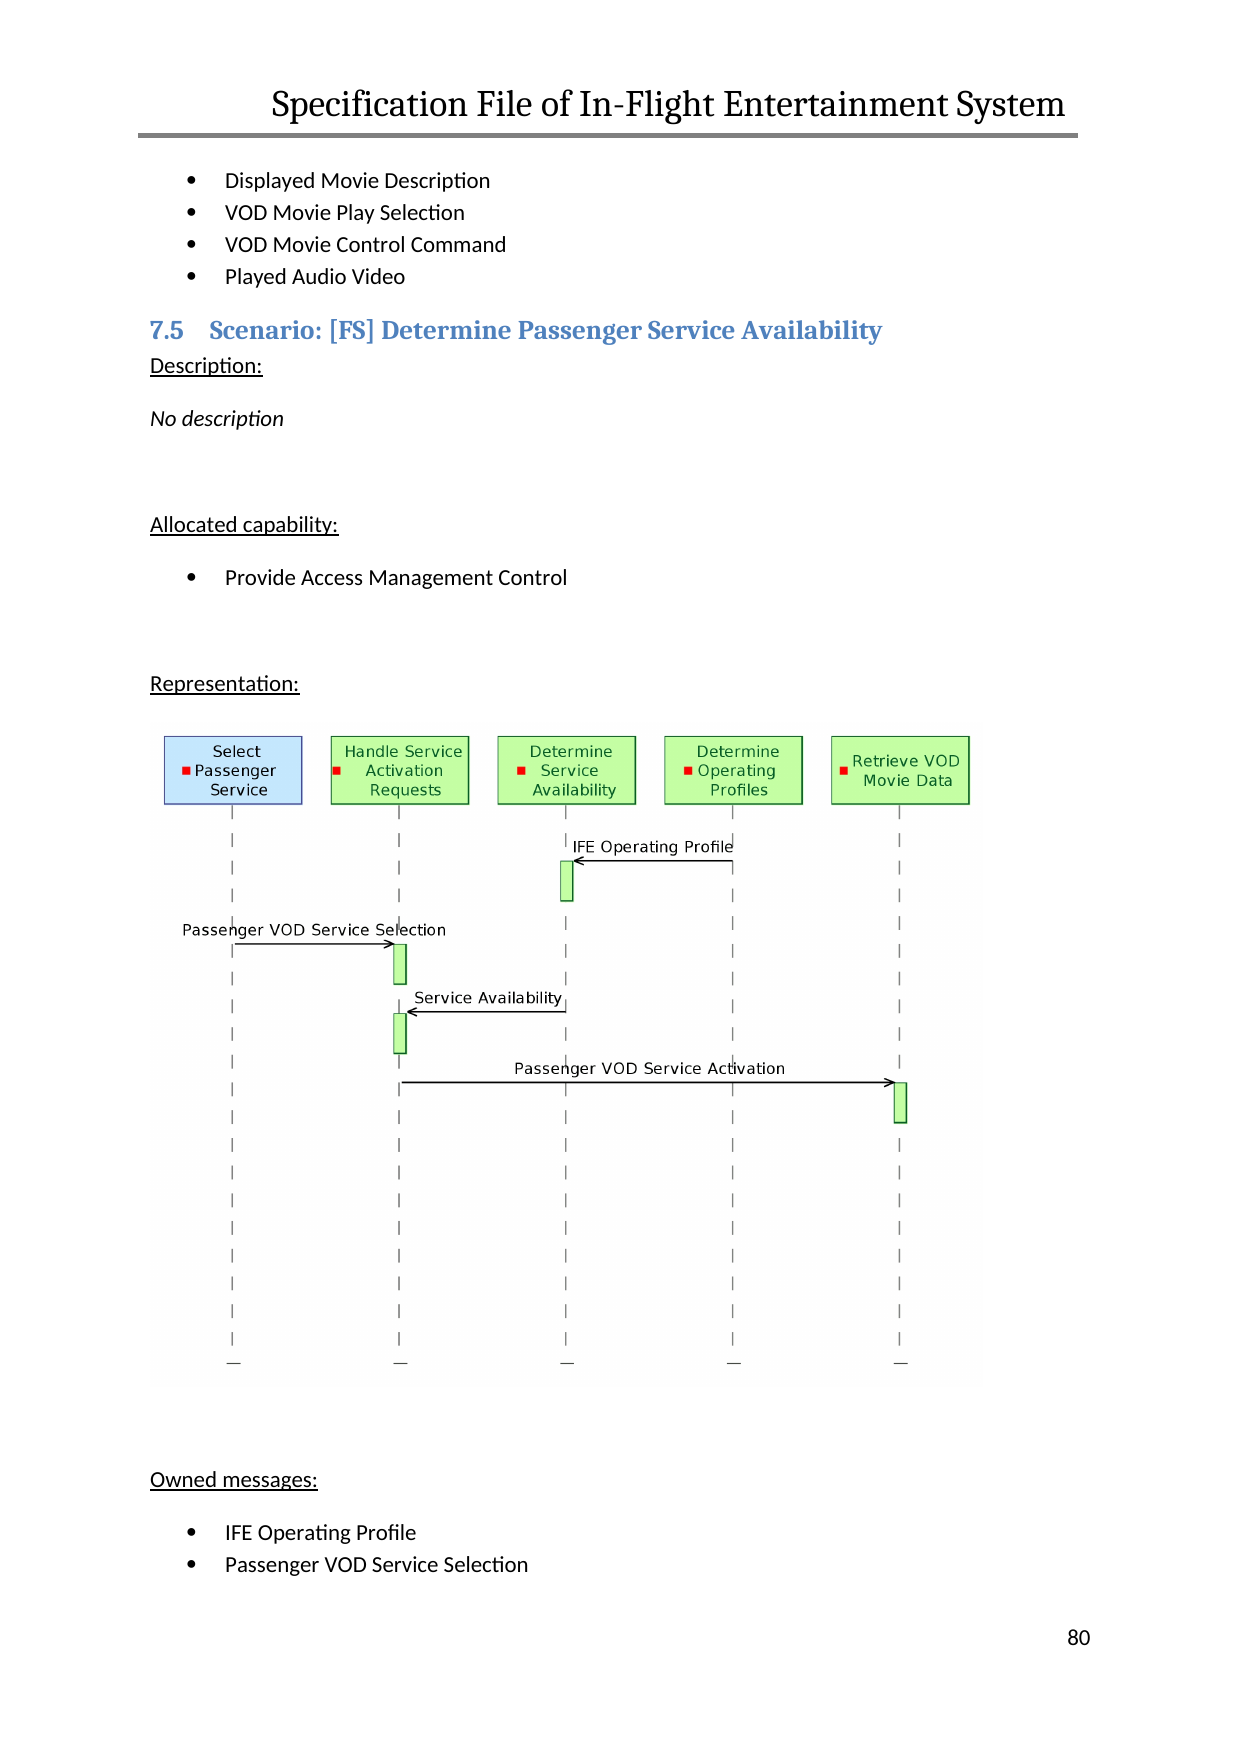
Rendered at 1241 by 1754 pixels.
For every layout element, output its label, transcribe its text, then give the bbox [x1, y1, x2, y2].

text Description: [150, 351, 1090, 379]
list IFE Operating Profile [187, 1518, 1090, 1546]
list VOD Movie Play Selection [187, 198, 1090, 226]
list Provide Access Management Control [187, 563, 1090, 591]
text Owned messages: [150, 1465, 1090, 1493]
list Played Audio Video [187, 262, 1090, 290]
subtitle Scenario: [FS] Determine Passenger Service Availability [150, 315, 1090, 347]
text No description [150, 404, 1090, 432]
list Passenger VOD Service Selection [187, 1550, 1090, 1578]
list Displayed Movie Description [187, 166, 1090, 194]
text Allocated capability: [150, 510, 1090, 538]
picture [150, 722, 984, 1387]
list VOD Movie Control Command [187, 230, 1090, 258]
text Representation: [150, 669, 1090, 697]
